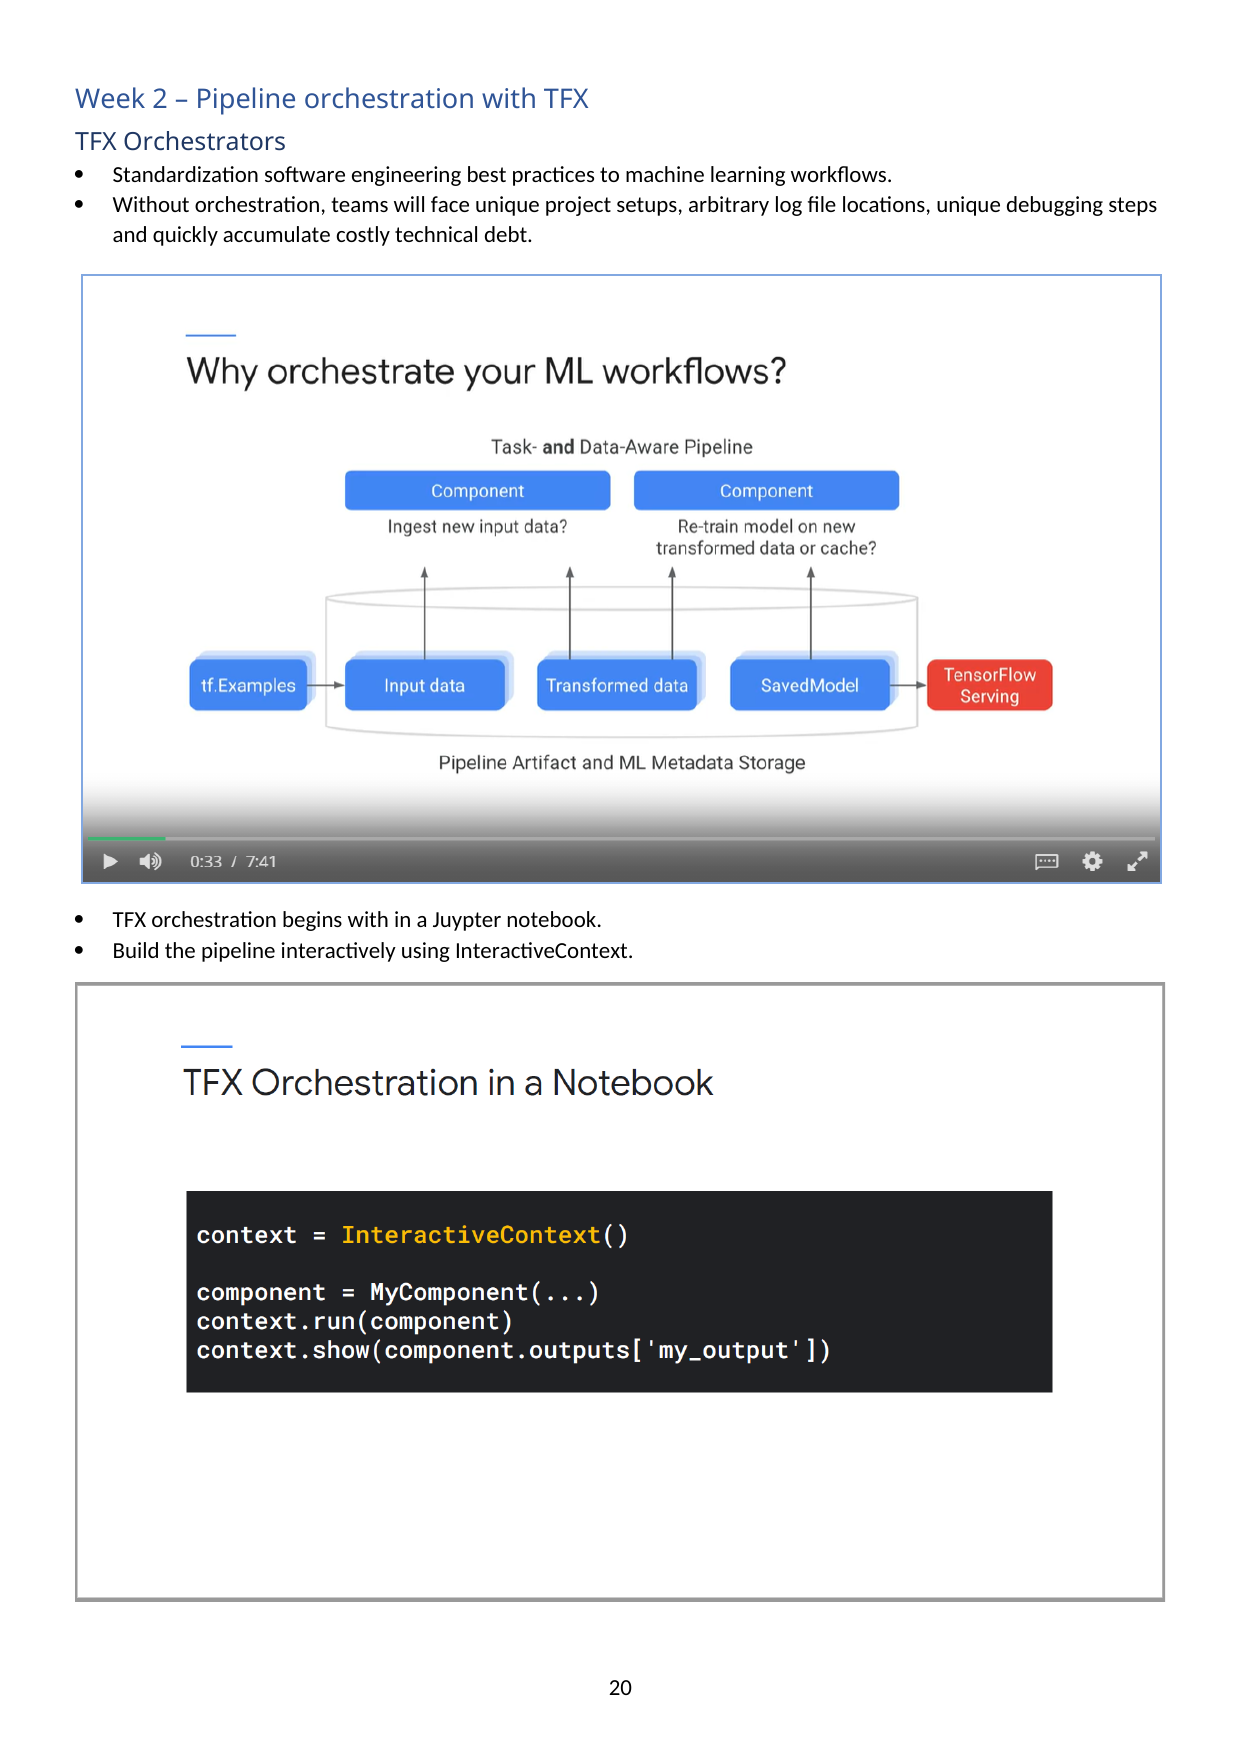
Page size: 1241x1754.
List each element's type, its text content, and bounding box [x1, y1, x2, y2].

list Standardization software engineering best practices to machine learning workflows. [75, 160, 1165, 188]
list Without orchestration, teams will face unique project setups, arbitrary log file locations, unique debugging steps and quickly accumulate costly technical debt. [75, 190, 1165, 248]
subtitle TFX Orchestrators [75, 123, 1165, 157]
list Build the pipeline interactively using InteractiveContext. [75, 936, 1165, 964]
subtitle Week 2 – Pipeline orchestration with TFX [75, 79, 1165, 116]
picture [75, 267, 1166, 887]
list TFX orchestration begins with in a Juypter notebook. [75, 906, 1165, 934]
picture [75, 982, 1166, 1602]
